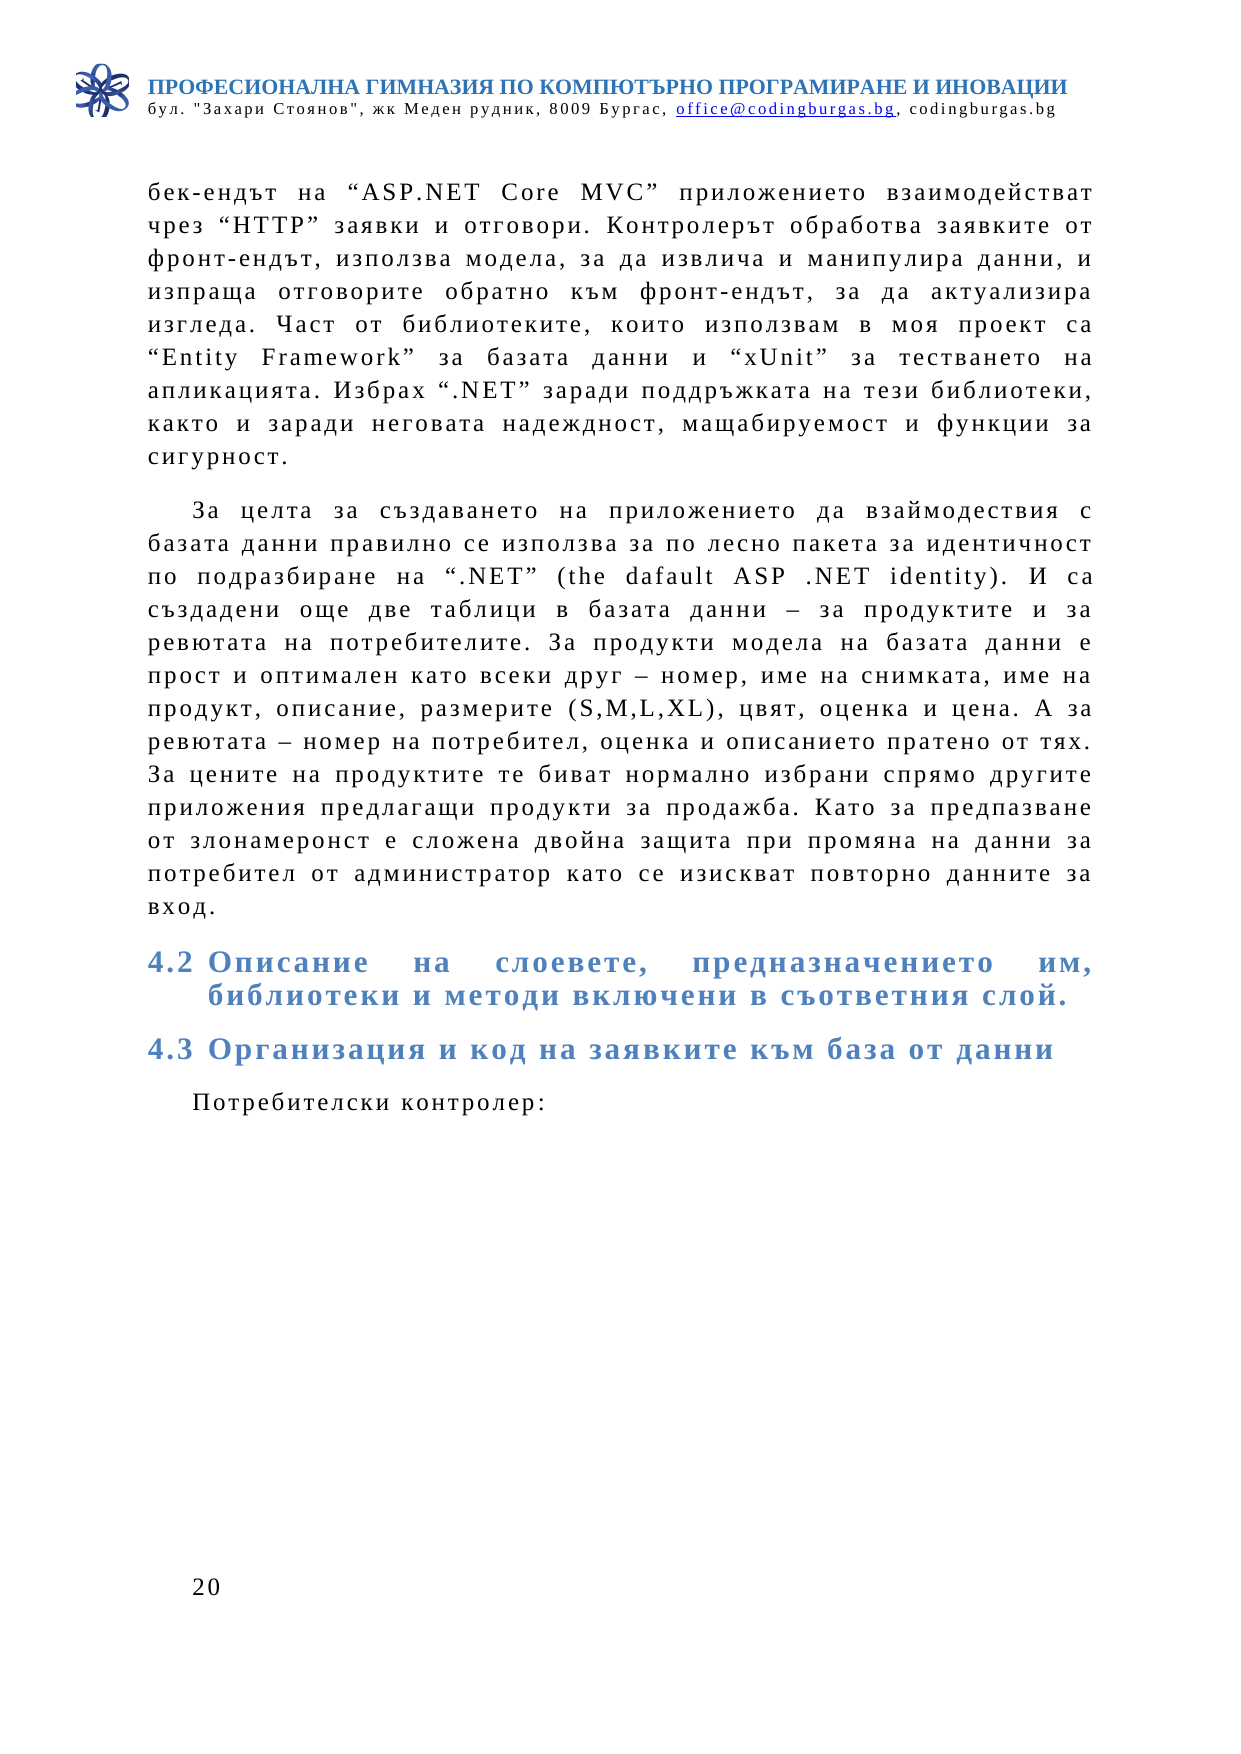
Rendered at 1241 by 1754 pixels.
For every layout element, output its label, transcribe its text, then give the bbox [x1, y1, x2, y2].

subtitle Организация и код на заявките към база от данни [148, 1033, 1092, 1066]
picture [76, 63, 130, 117]
text За целта за създаването на приложението да взаймодествия с базата данни правилно се използва за по лесно пакета за идентичност по подразбиране на “.NET” (the dafault ASP .NET identity). И са създадени още две таблици в базата данни – за продуктите и за ревютата на потребителите. За продукти модела на базата данни е прост и оптимален като всеки друг – номер, име на снимката, име на продукт, описание, размерите (S,M,L,XL), цвят, оценка и цена. А за ревютата – номер на потребител, оценка и описанието пратено от тях. За цените на продуктите те биват нормално избрани спрямо другите приложения предлагащи продукти за продажба. Като за предпазване от злонамеронст е сложена двойна защита при промяна на данни за потребител от администратор като се изискват повторно данните за вход. [148, 495, 1092, 920]
text Потребителски контролер: [148, 1087, 1092, 1116]
subtitle Описание на слоевете, предназначението им, библиотеки и методи включени в съответния слой. [148, 945, 1092, 1012]
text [148, 177, 1092, 470]
